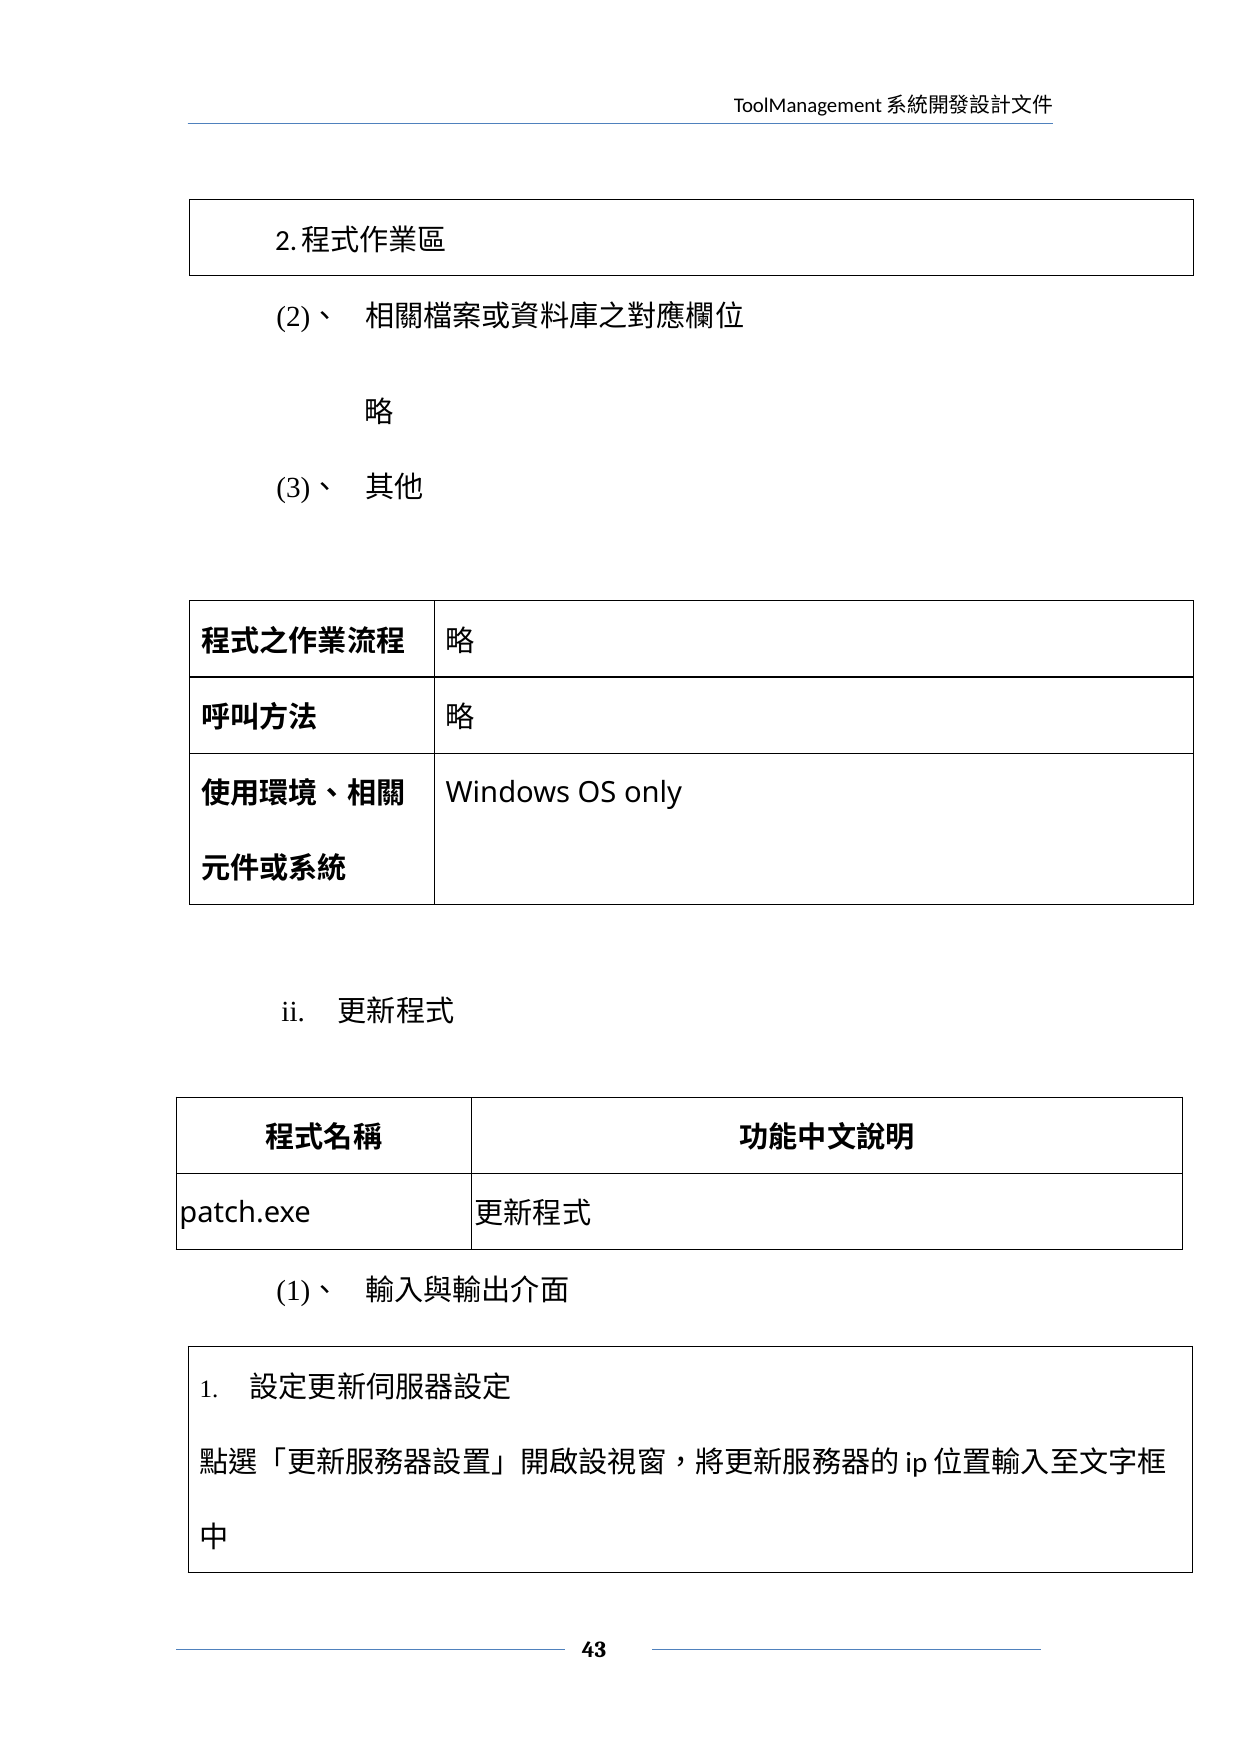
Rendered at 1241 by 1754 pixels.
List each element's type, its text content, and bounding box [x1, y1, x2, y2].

table_header 程式之作業流程 [190, 601, 434, 676]
text 略 [364, 372, 1053, 447]
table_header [189, 1347, 1192, 1572]
table_header 程式名稱 [177, 1098, 471, 1173]
table_cell 更新程式 [472, 1174, 1182, 1249]
table_cell Windows OS only [435, 754, 1193, 903]
table_cell patch.exe [177, 1174, 471, 1249]
table_cell 使用環境、相關元件或系統 [190, 754, 434, 903]
text 相關檔案或資料庫之對應欄位 [276, 276, 1053, 351]
table_header 功能中文說明 [472, 1098, 1182, 1173]
text 更新程式 [281, 971, 1053, 1046]
text 其他 [276, 447, 1053, 522]
table_cell 呼叫方法 [190, 678, 434, 752]
table_cell 略 [435, 678, 1193, 752]
list 輸入與輸出介面 [276, 1250, 1053, 1325]
table_header 程式功能列 程式作業區 [190, 200, 1193, 275]
table_header 略 [435, 601, 1193, 676]
